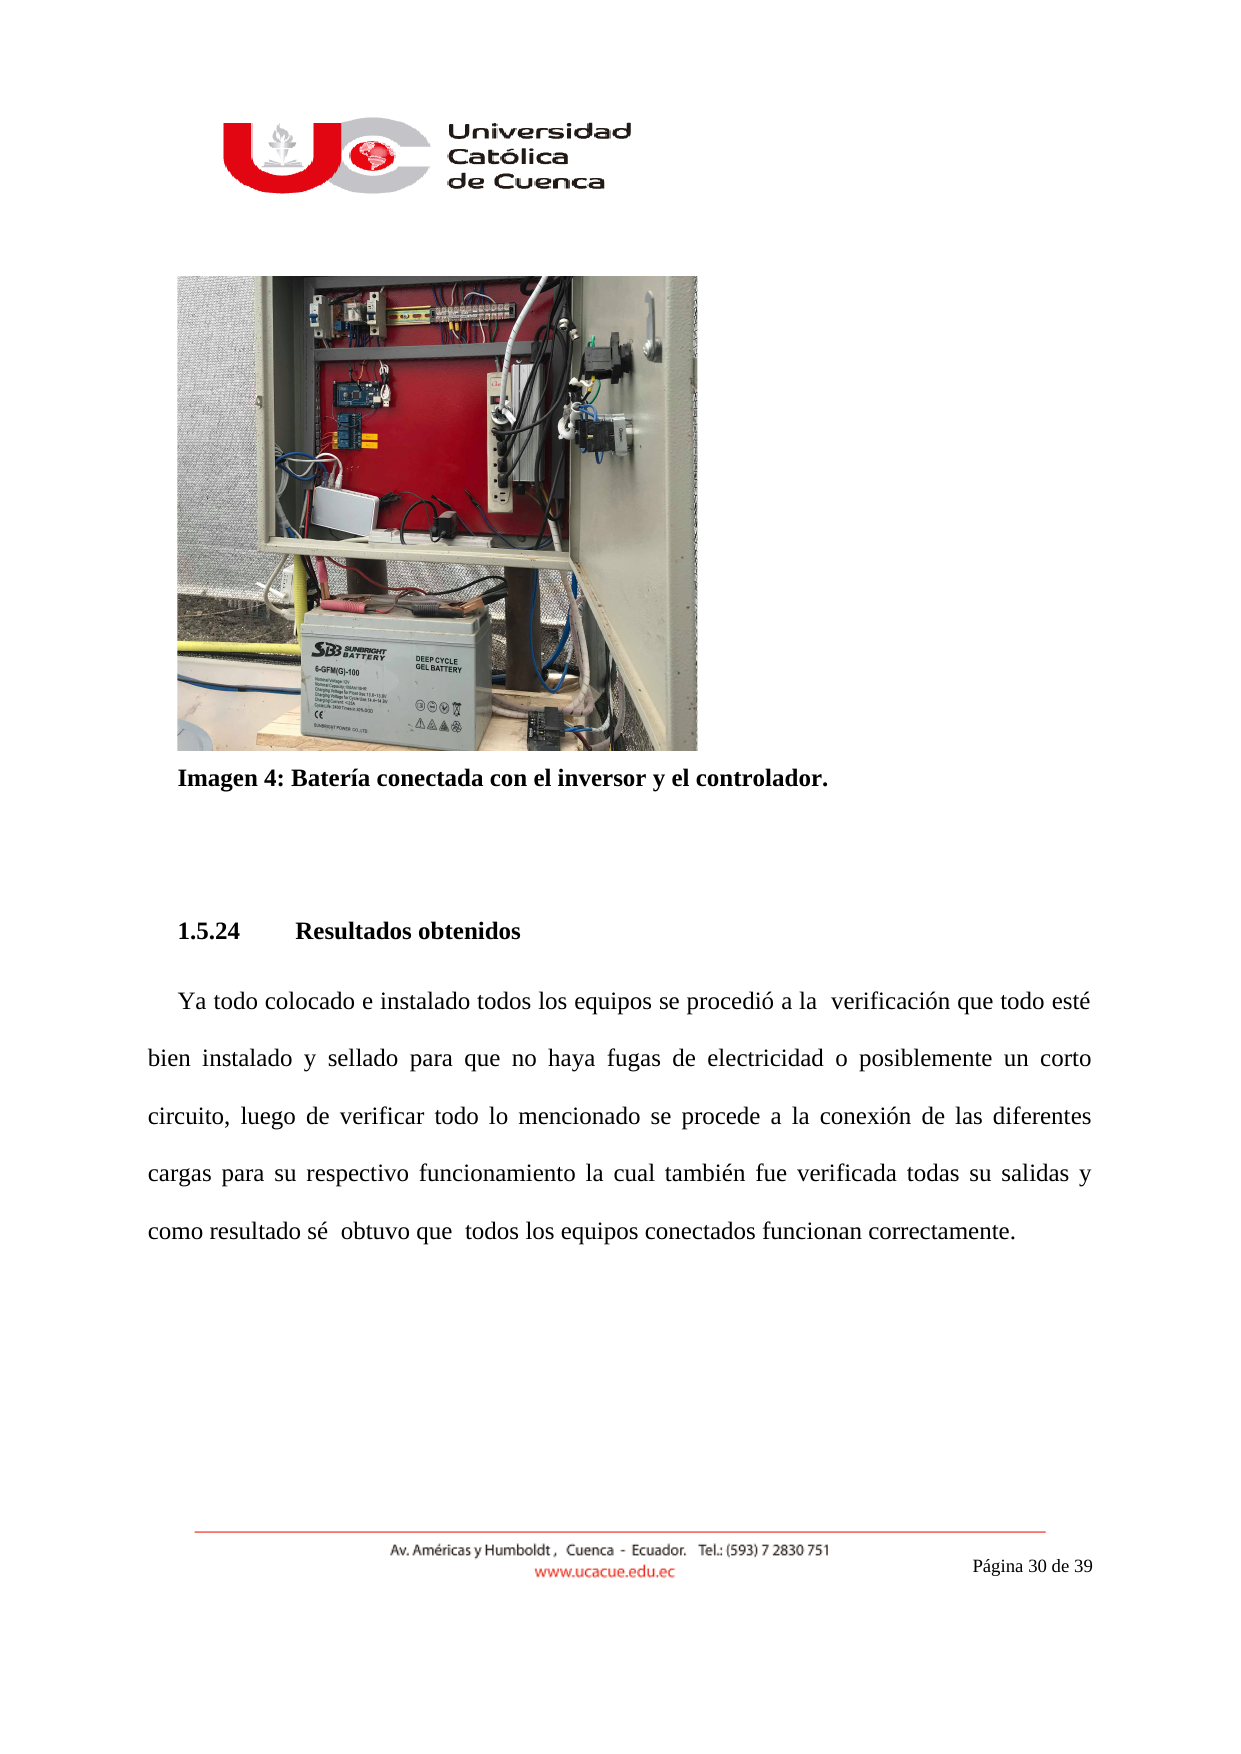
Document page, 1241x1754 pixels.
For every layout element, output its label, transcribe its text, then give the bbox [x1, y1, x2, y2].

picture [140, 1518, 1115, 1590]
text Ya todo colocado e instalado todos los equipos se procedió a la verificación que todo esté bien instalado y sellado para que no haya fugas de electricidad o posiblemente un corto circuito, luego de verificar todo lo mencionado se procede a la conexión de las diferentes cargas para su respectivo funcionamiento la cual también fue verificada todas su salidas y como resultado sé obtuvo que todos los equipos conectados funcionan correctamente. [148, 986, 1092, 1245]
picture [147, 86, 754, 235]
subtitle Resultados obtenidos [148, 916, 1092, 945]
text Imagen 4: Batería conectada con el inversor y el controlador. [148, 763, 1092, 792]
picture [177, 276, 698, 751]
